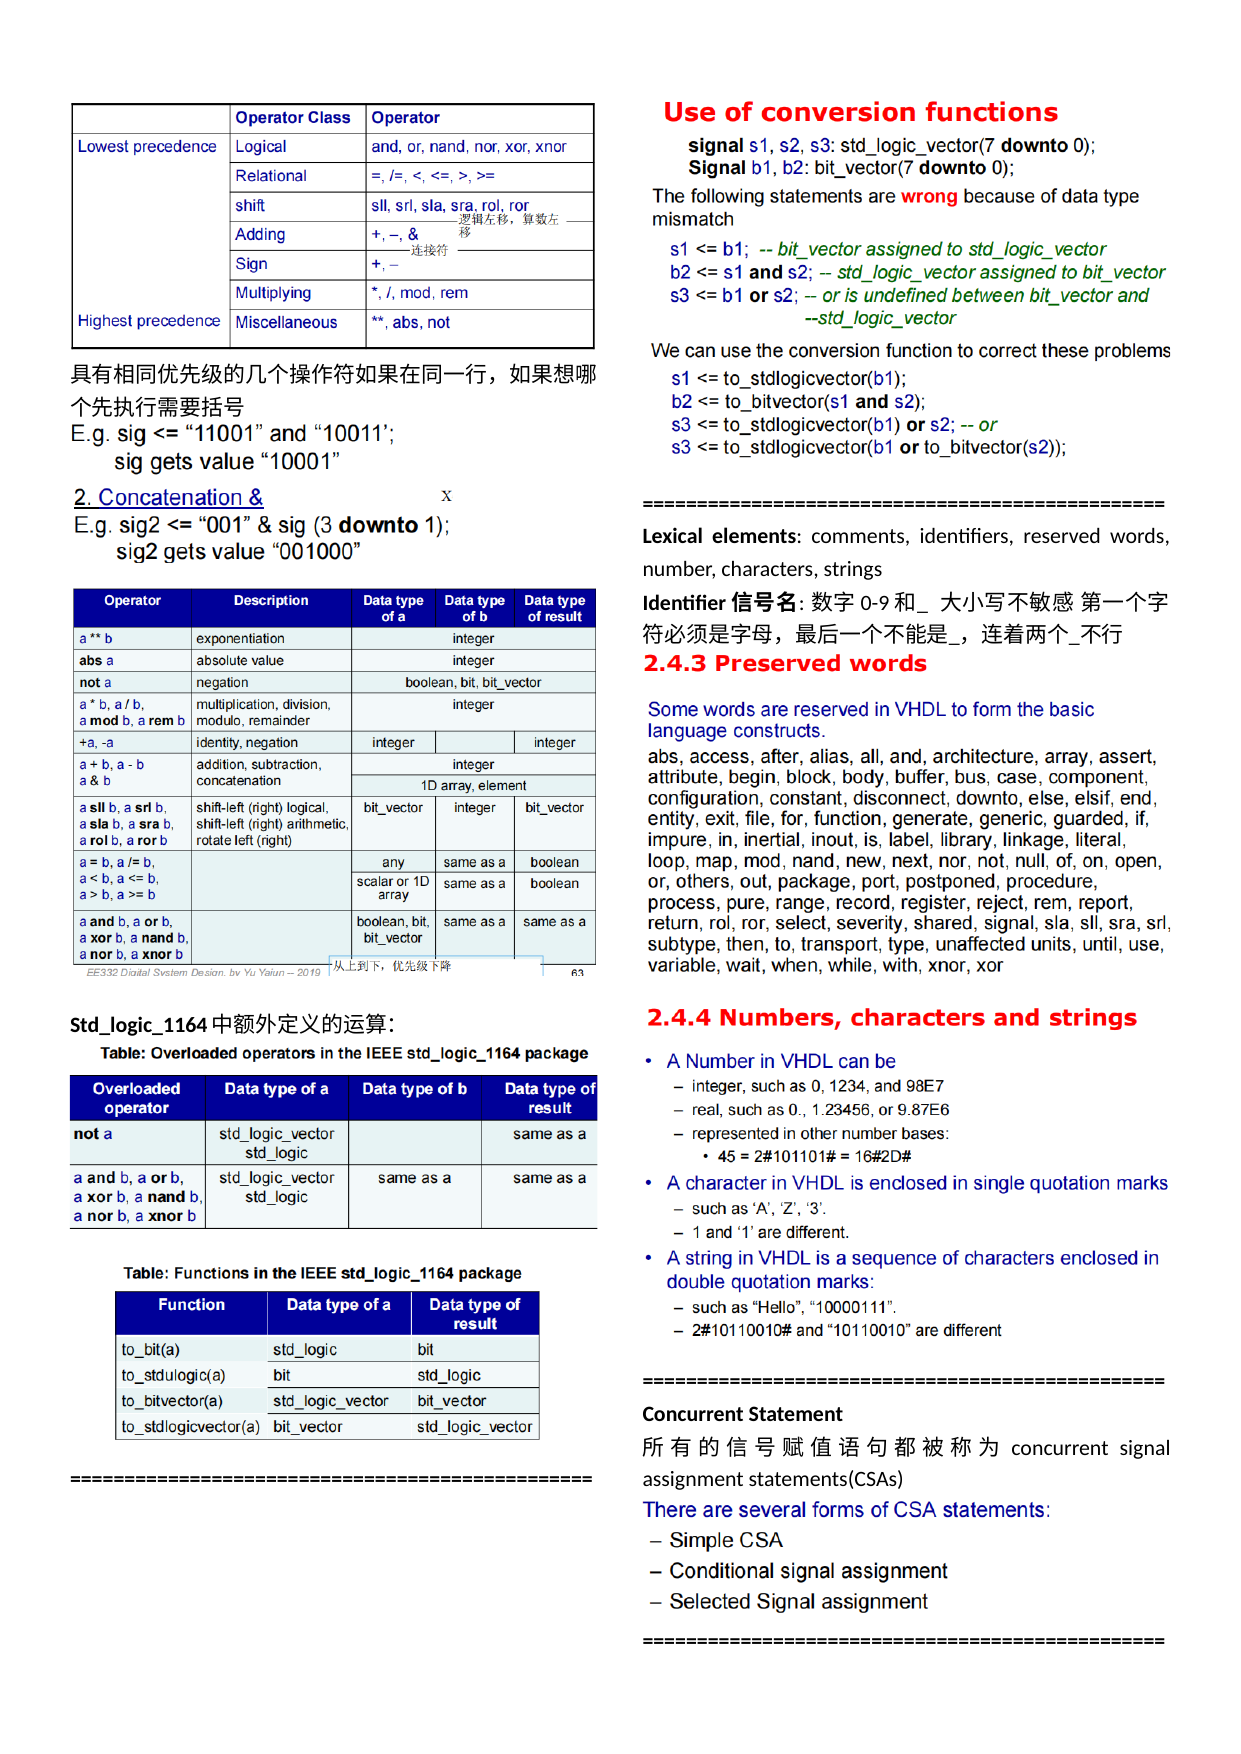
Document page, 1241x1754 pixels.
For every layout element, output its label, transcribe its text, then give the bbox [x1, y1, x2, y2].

picture [69, 584, 598, 976]
picture [642, 649, 1171, 978]
text Std_logic_1164中额外定义的运算： [70, 1007, 598, 1039]
text ================================================ [642, 1364, 1171, 1397]
picture [69, 487, 453, 563]
picture [642, 1007, 1170, 1340]
text Identifier信号名: 数字0-9和_ 大小写不敏感 第一个字符必须是字母，最后一个不能是_，连着两个_不行 [642, 584, 1171, 649]
text Lexical elements: comments, identifiers, reserved words, number, characters, strings [642, 519, 1171, 584]
picture [642, 97, 1171, 459]
list ================================================ [642, 1624, 1171, 1657]
text 具有相同优先级的几个操作符如果在同一行，如果想哪个先执行需要括号 [70, 357, 598, 422]
picture [69, 422, 399, 476]
picture [642, 1494, 1053, 1613]
text ================================================ [642, 487, 1171, 519]
text ================================================ [70, 1462, 598, 1494]
picture [69, 1039, 598, 1444]
text Concurrent Statement [642, 1397, 1171, 1429]
text 所有的信号赋值语句都被称为concurrent signal assignment statements(CSAs) [642, 1429, 1171, 1494]
picture [69, 97, 598, 350]
